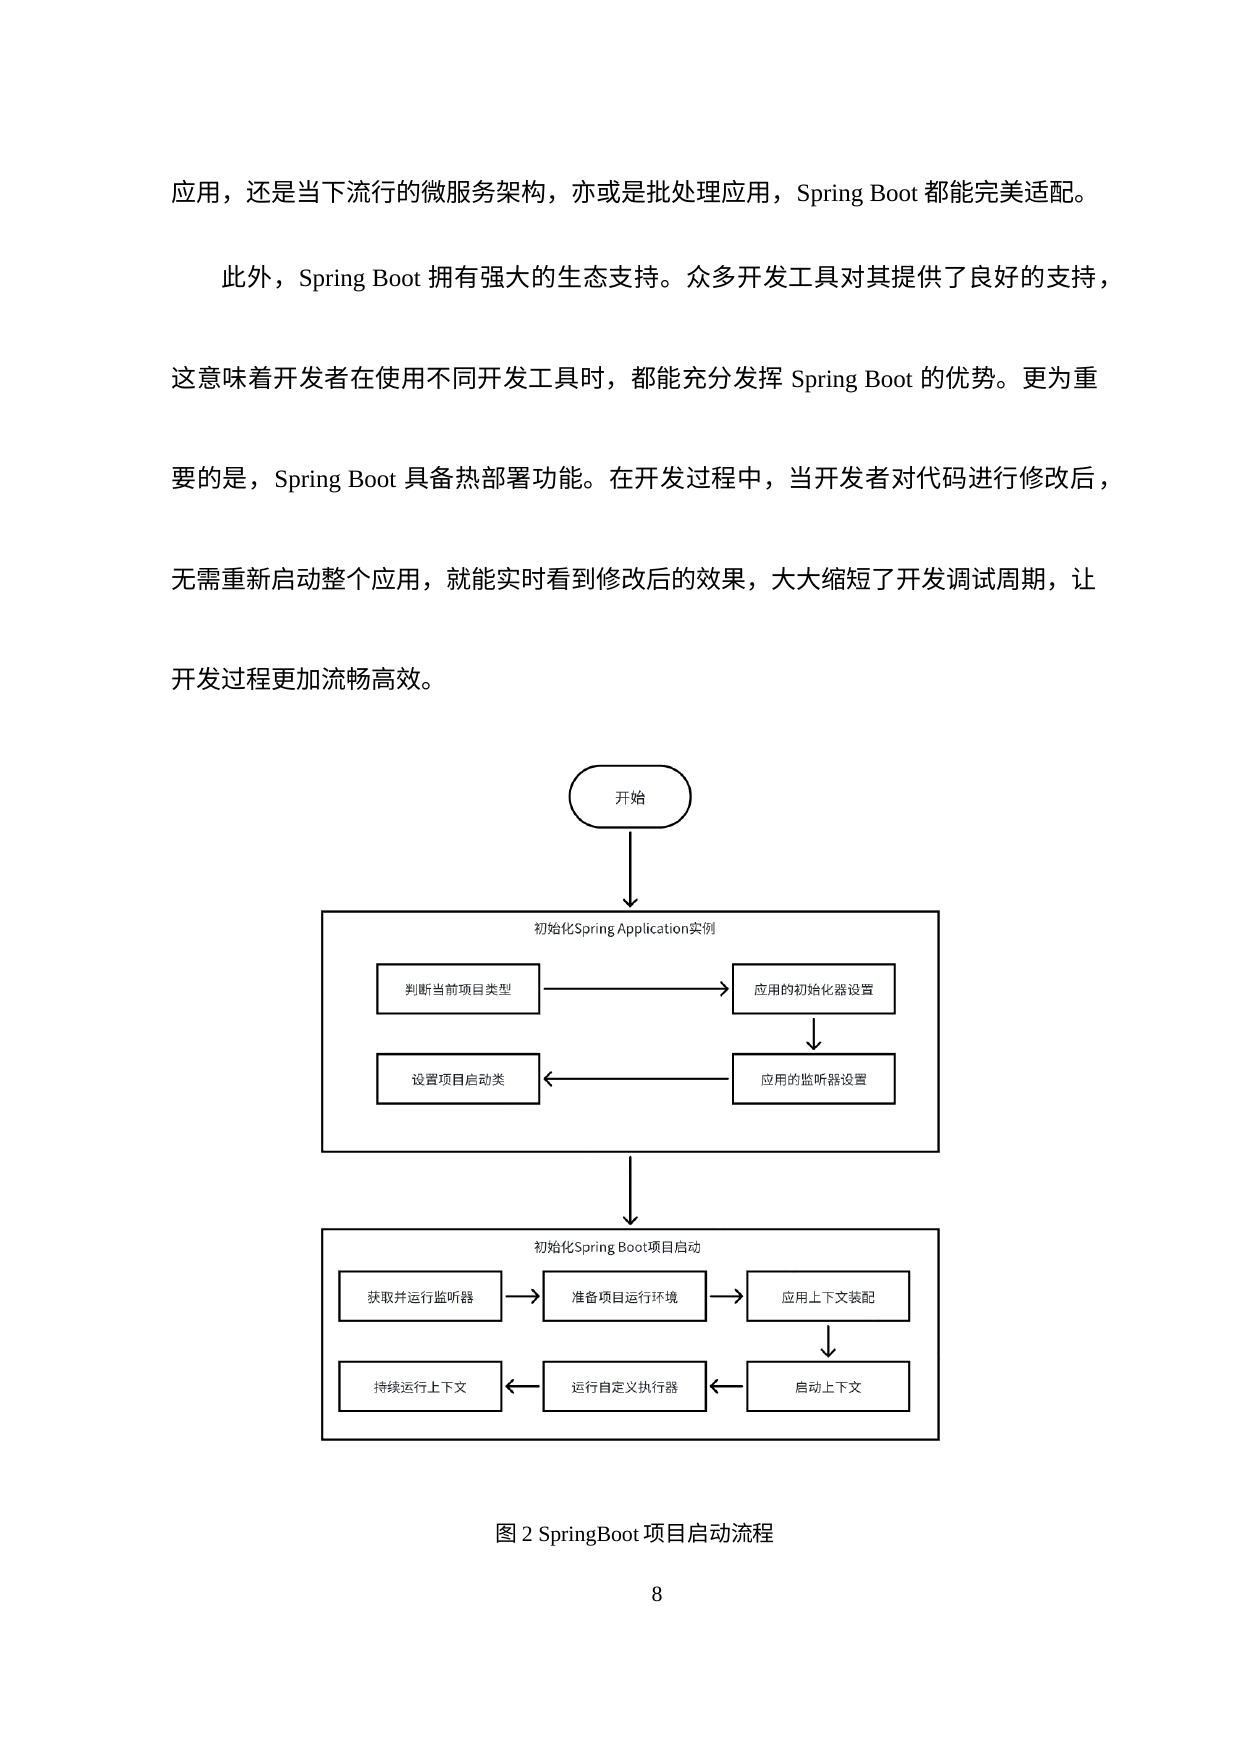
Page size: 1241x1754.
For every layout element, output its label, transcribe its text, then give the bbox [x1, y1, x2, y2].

text 此外，Spring Boot 拥有强大的生态支持。众多开发工具对其提供了良好的支持，这意味着开发者在使用不同开发工具时，都能充分发挥 Spring Boot 的优势。更为重要的是，Spring Boot 具备热部署功能。在开发过程中，当开发者对代码进行修改后，无需重新启动整个应用，就能实时看到修改后的效果，大大缩短了开发调试周期，让开发过程更加流畅高效。 [171, 242, 1098, 712]
text 图2 SpringBoot项目启动流程 [171, 1516, 1098, 1549]
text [171, 157, 1098, 224]
picture [293, 729, 977, 1469]
